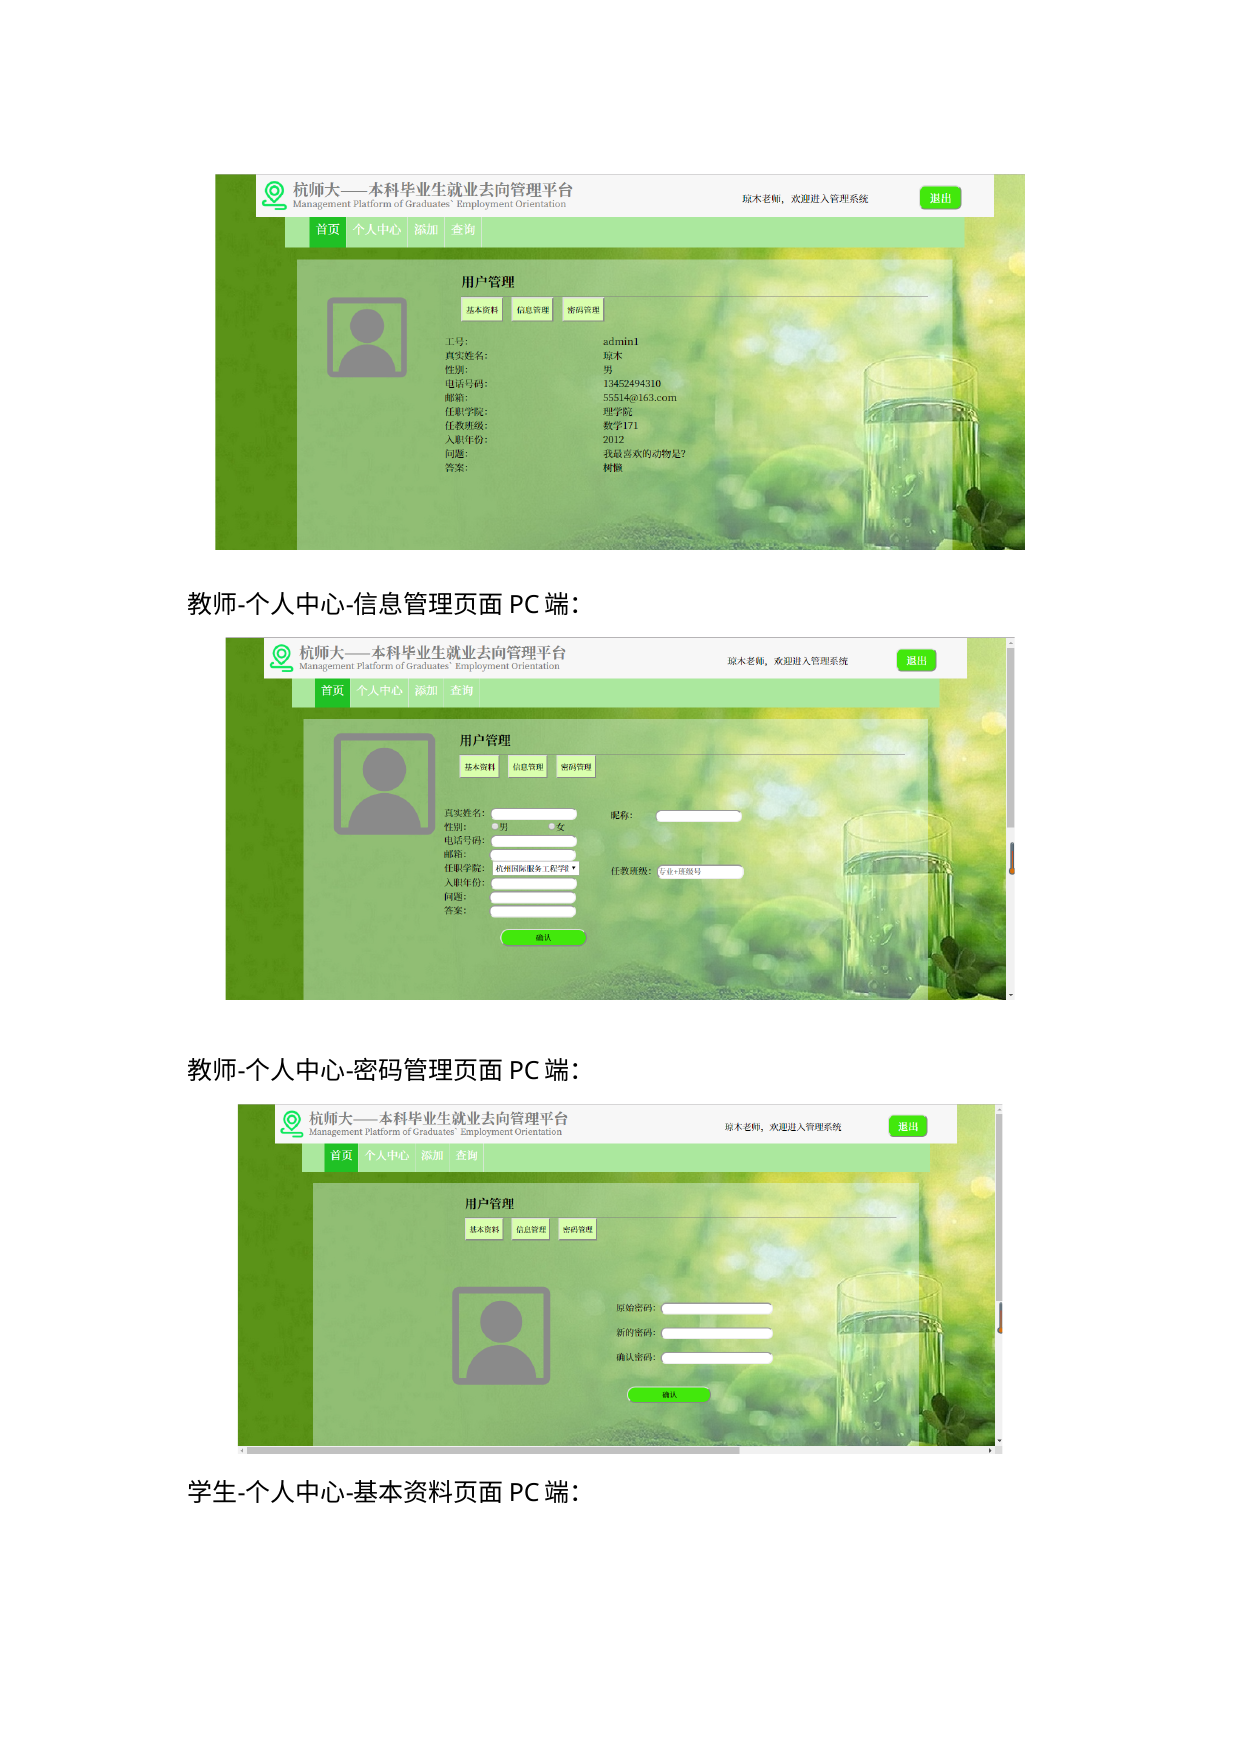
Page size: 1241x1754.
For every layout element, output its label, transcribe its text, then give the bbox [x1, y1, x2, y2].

text 教师-个人中心-密码管理页面PC端： [187, 1047, 1053, 1091]
picture [225, 637, 1015, 1000]
text 学生-个人中心-基本资料页面PC端： [187, 1468, 1053, 1512]
picture [215, 172, 1025, 550]
picture [237, 1103, 1003, 1454]
text 教师-个人中心-信息管理页面PC端： [187, 581, 1053, 625]
